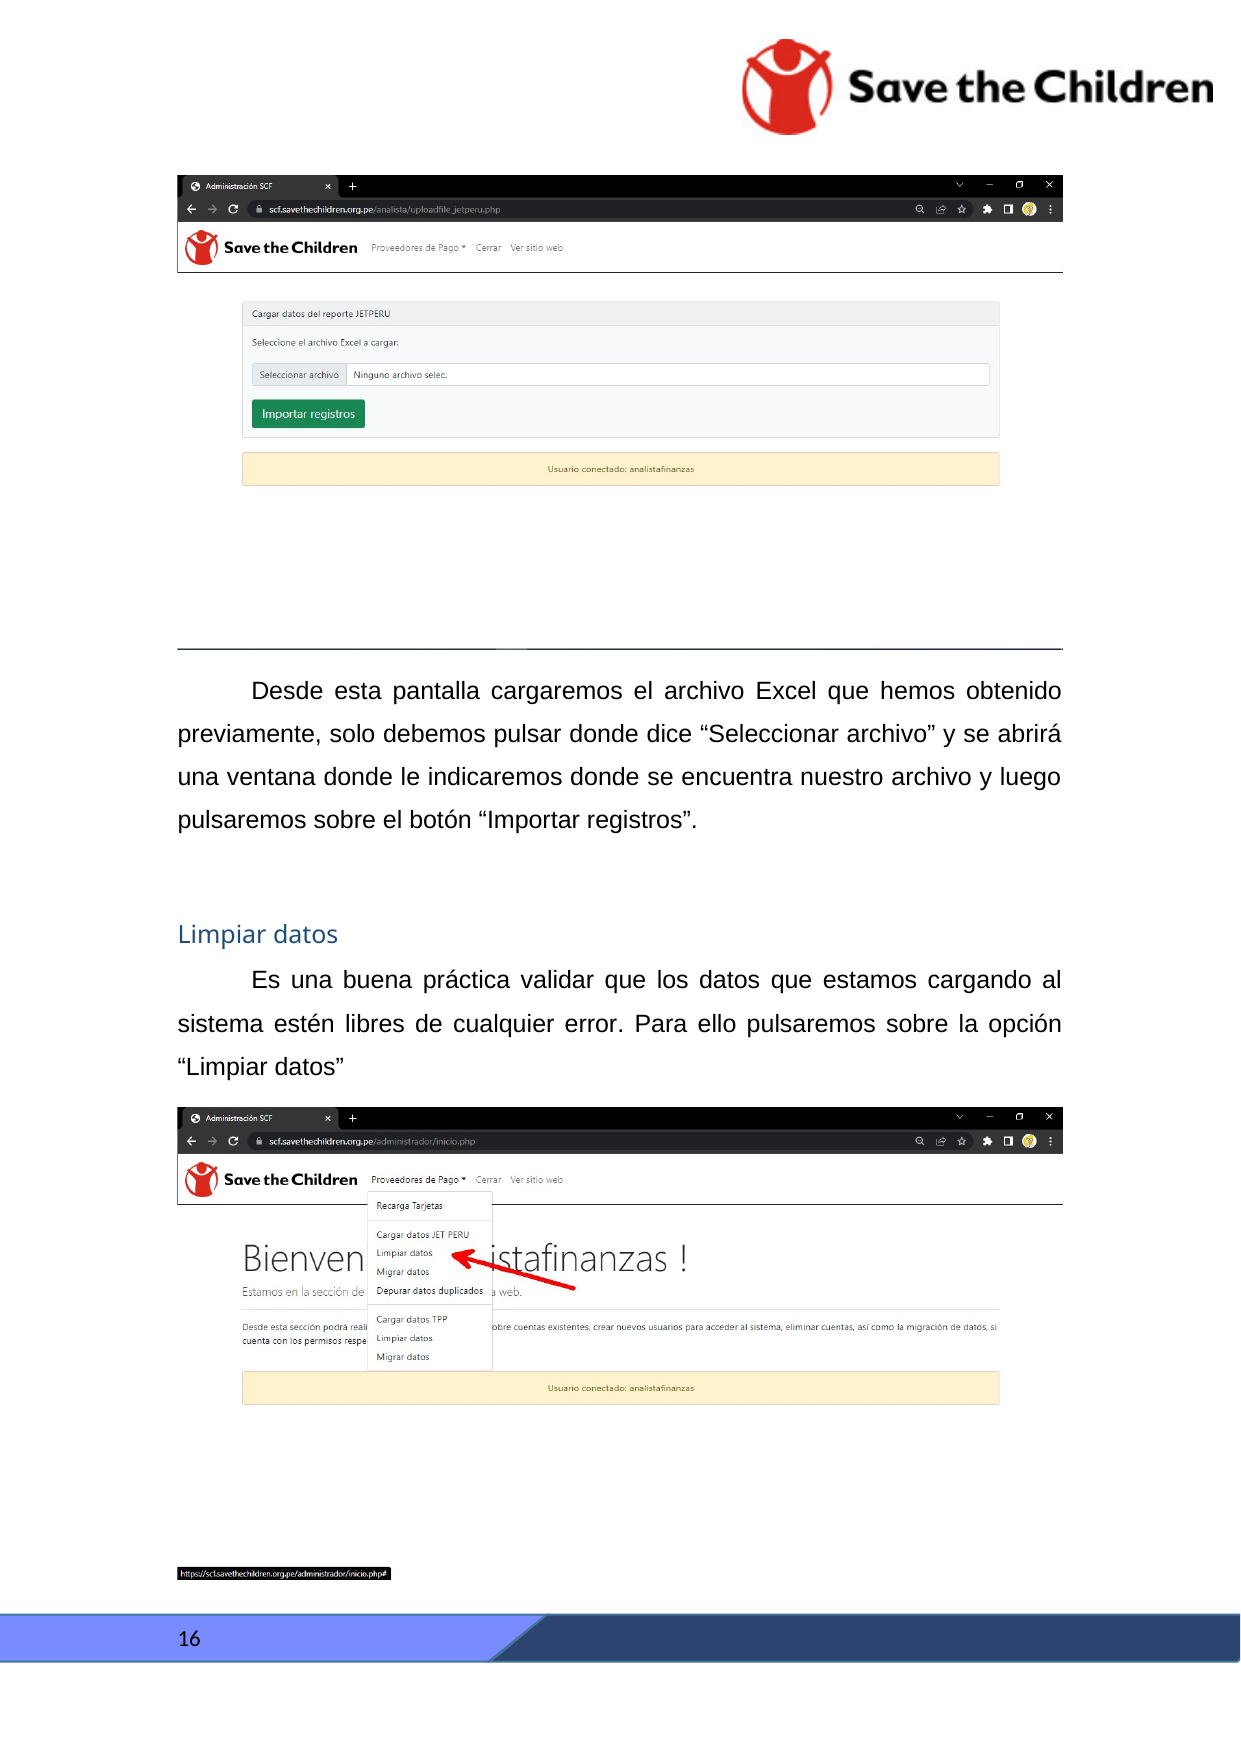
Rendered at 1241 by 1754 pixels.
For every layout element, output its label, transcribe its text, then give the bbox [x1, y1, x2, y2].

picture [742, 39, 1213, 135]
text Es una buena práctica validar que los datos que estamos cargando al sistema estén libres de cualquier error. Para ello pulsaremos sobre la opción “Limpiar datos” [177, 966, 1063, 1081]
text Desde esta pantalla cargaremos el archivo Excel que hemos obtenido previamente, solo debemos pulsar donde dice “Seleccionar archivo” y se abrirá una ventana donde le indicaremos donde se encuentra nuestro archivo y luego pulsaremos sobre el botón “Importar registros”. [177, 676, 1063, 834]
picture [177, 175, 1063, 650]
picture [177, 1107, 1063, 1580]
subtitle Limpiar datos [177, 916, 1063, 950]
